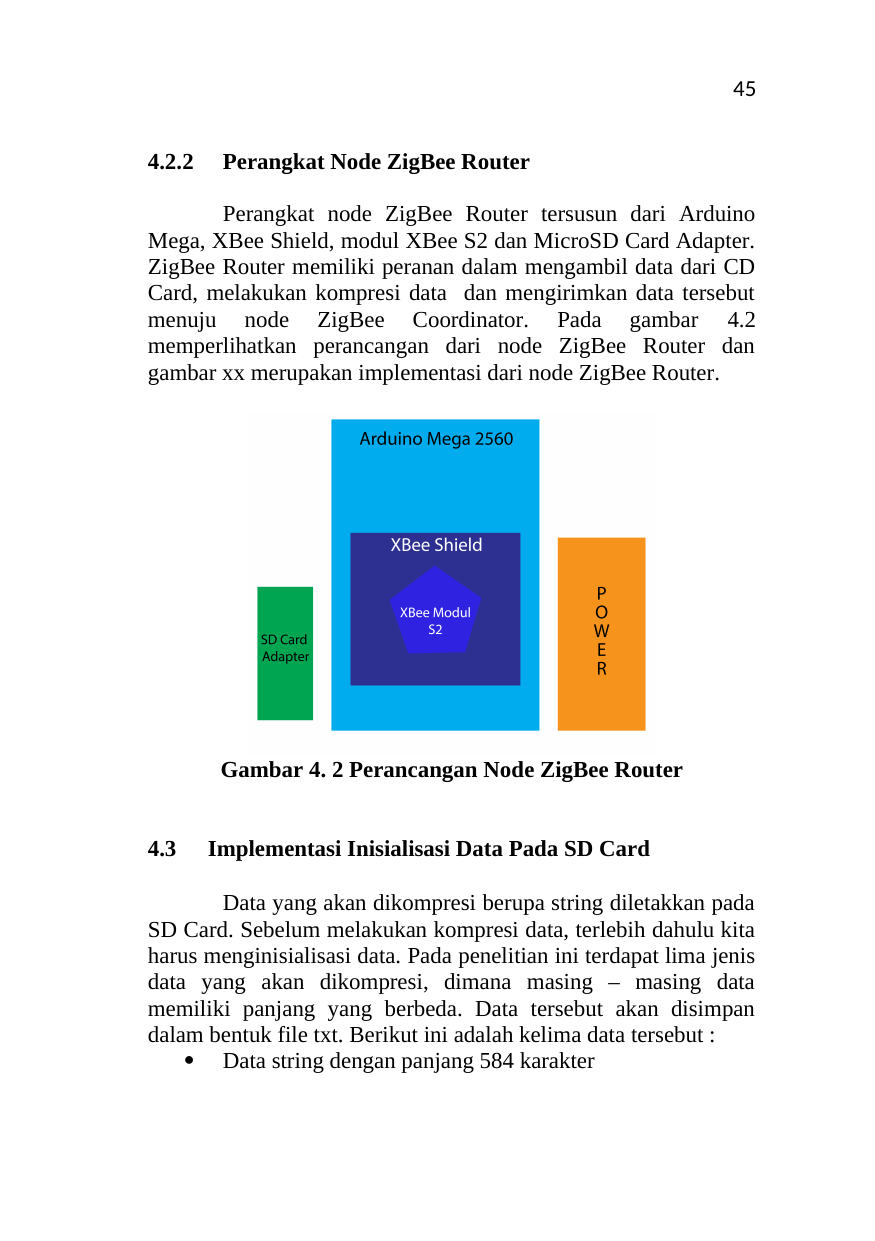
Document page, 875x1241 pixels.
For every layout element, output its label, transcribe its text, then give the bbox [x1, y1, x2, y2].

list Data string dengan panjang 584 karakter [185, 1047, 756, 1074]
text Data yang akan dikompresi berupa string diletakkan pada SD Card. Sebelum melakukan kompresi data, terlebih dahulu kita harus menginisialisasi data. Pada penelitian ini terdapat lima jenis data yang akan dikompresi, dimana masing – masing data memiliki panjang yang berbeda. Data tersebut akan disimpan dalam bentuk file txt. Berikut ini adalah kelima data tersebut : [148, 889, 756, 1047]
subtitle Perangkat Node ZigBee Router [148, 148, 756, 174]
text Perangkat node ZigBee Router tersusun dari Arduino Mega, XBee Shield, modul XBee S2 dan MicroSD Card Adapter. ZigBee Router memiliki peranan dalam mengambil data dari CD Card, melakukan kompresi data dan mengirimkan data tersebut menuju node ZigBee Coordinator. Pada gambar 4.2 memperlihatkan perancangan dari node ZigBee Router dan gambar xx merupakan implementasi dari node ZigBee Router. [148, 200, 756, 385]
subtitle Implementasi Inisialisasi Data Pada SD Card [148, 835, 756, 861]
picture [249, 412, 655, 756]
text Gambar 4. 2 Perancangan Node ZigBee Router [148, 756, 756, 782]
